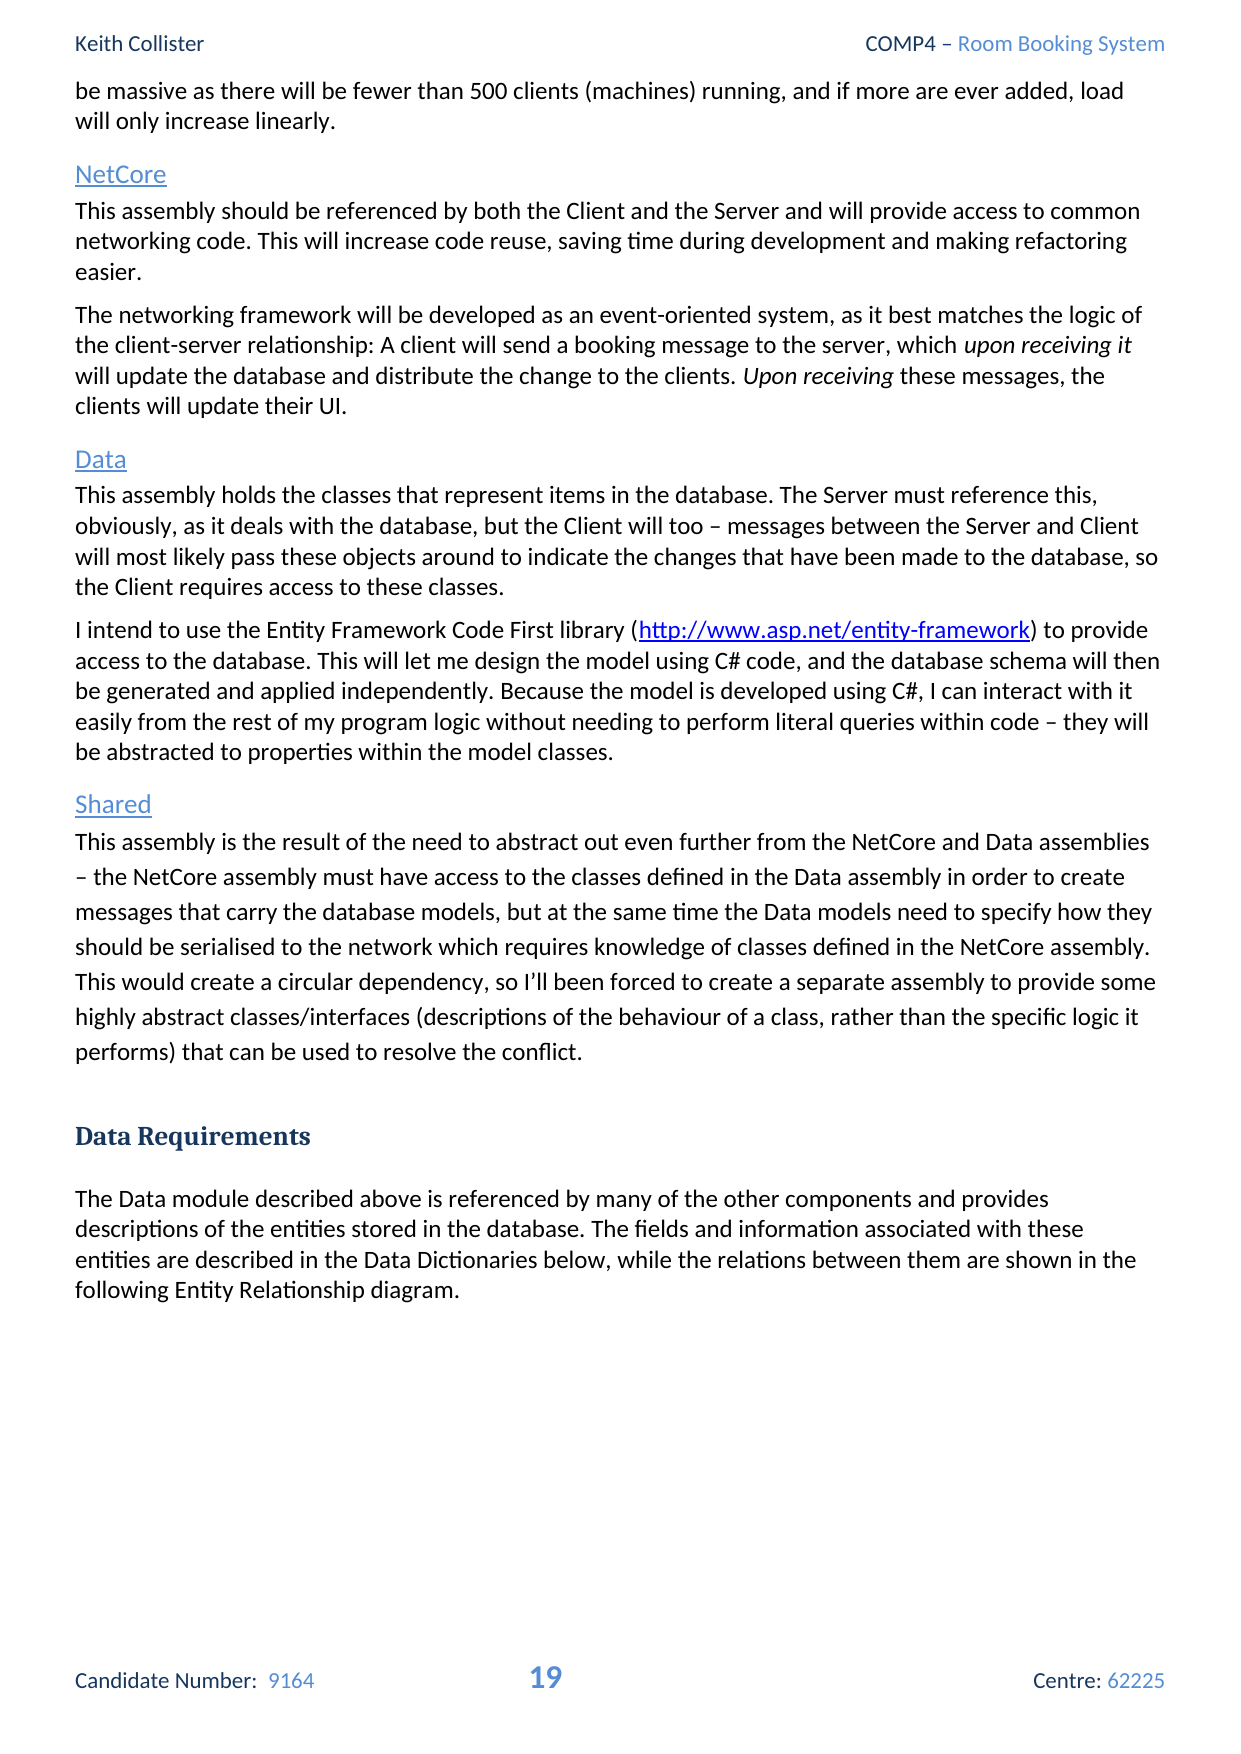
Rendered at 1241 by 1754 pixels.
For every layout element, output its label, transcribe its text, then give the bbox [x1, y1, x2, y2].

text The Data module described above is referenced by many of the other components and provides descriptions of the entities stored in the database. The fields and information associated with these entities are described in the Data Dictionaries below, while the relations between them are shown in the following Entity Relationship diagram. [75, 1183, 1165, 1305]
text I intend to use the Entity Framework Code First library (http://www.asp.net/entity-framework) to provide access to the database. This will let me design the model using C# code, and the database schema will then be generated and applied independently. Because the model is developed using C#, I can interact with it easily from the rest of my program logic without needing to perform literal queries within code – they will be abstracted to properties within the model classes. [75, 614, 1165, 767]
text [75, 75, 1165, 136]
subtitle Data Requirements [75, 1121, 1165, 1152]
text This assembly holds the classes that represent items in the database. The Server must reference this, obviously, as it deals with the database, but the Client will too – messages between the Server and Client will most likely pass these objects around to indicate the changes that have been made to the database, so the Client requires access to these classes. [75, 480, 1165, 602]
text This assembly is the result of the need to abstract out even further from the NetCore and Data assemblies – the NetCore assembly must have access to the classes defined in the Data assembly in order to create messages that carry the database models, but at the same time the Data models need to specify how they should be serialised to the network which requires knowledge of classes defined in the NetCore assembly. This would create a circular dependency, so I’ll been forced to create a separate assembly to provide some highly abstract classes/interfaces (descriptions of the behaviour of a class, rather than the specific logic it performs) that can be used to resolve the conflict. [75, 826, 1165, 1066]
text The networking framework will be developed as an event-oriented system, as it best matches the logic of the client-server relationship: A client will send a booking message to the server, which upon receiving it will update the database and distribute the change to the clients. Upon receiving these messages, the clients will update their UI. [75, 299, 1165, 421]
subtitle NetCore [75, 157, 1165, 190]
subtitle Shared [75, 788, 1165, 821]
subtitle Data [75, 442, 1165, 475]
text This assembly should be referenced by both the Client and the Server and will provide access to common networking code. This will increase code reuse, saving time during development and making refactoring easier. [75, 195, 1165, 286]
